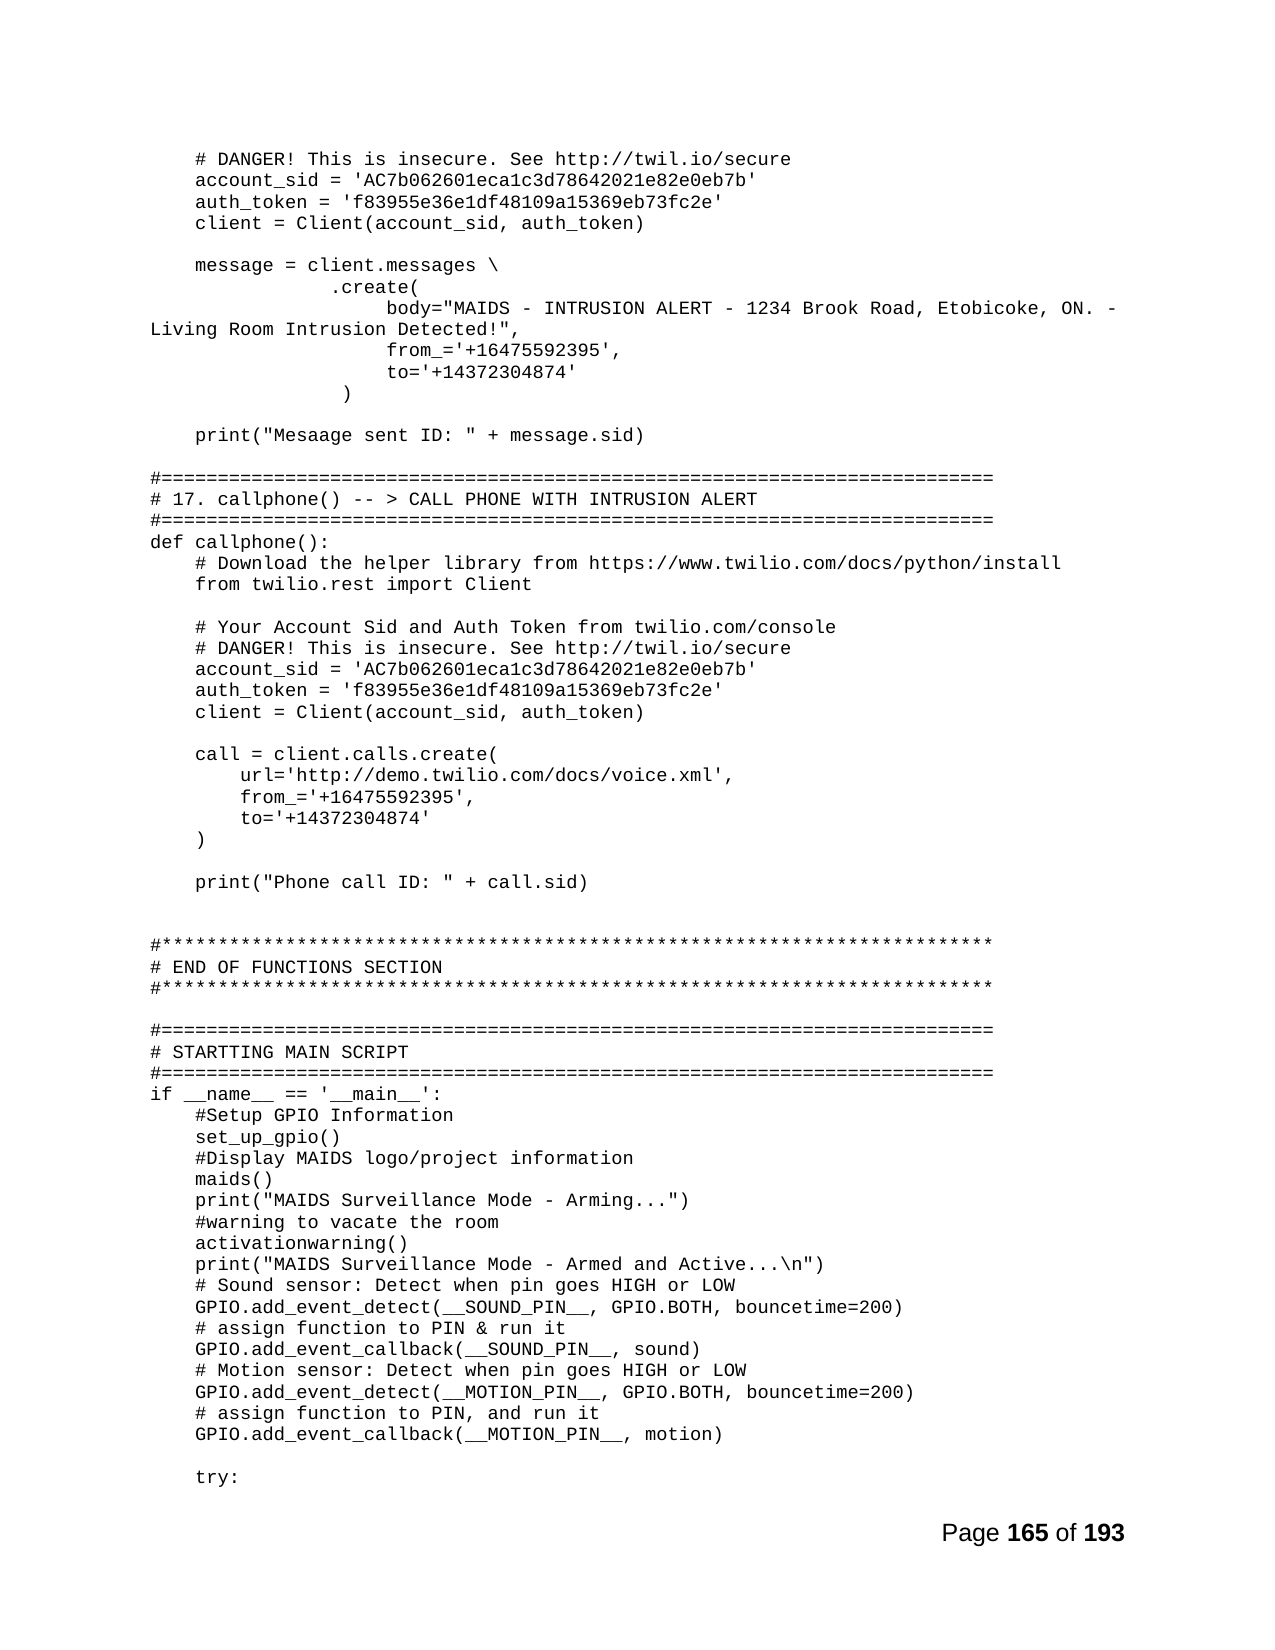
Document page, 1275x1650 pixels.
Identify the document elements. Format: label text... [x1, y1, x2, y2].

text account_sid = 'AC7b062601eca1c3d78642021e82e0eb7b' [150, 660, 1125, 681]
text # STARTTING MAIN SCRIPT [150, 1042, 1125, 1064]
text # END OF FUNCTIONS SECTION [150, 957, 1125, 979]
text message = client.messages \ [150, 256, 1125, 277]
text # Sound sensor: Detect when pin goes HIGH or LOW [150, 1276, 1125, 1297]
text print("Mesaage sent ID: " + message.sid) [150, 426, 1125, 447]
text ) [150, 384, 1125, 405]
text activationwarning() [150, 1234, 1125, 1255]
text #************************************************************************** [150, 936, 1125, 957]
text GPIO.add_event_callback(__SOUND_PIN__, sound) [150, 1340, 1125, 1361]
text #Display MAIDS logo/project information [150, 1149, 1125, 1170]
text account_sid = 'AC7b062601eca1c3d78642021e82e0eb7b' [150, 171, 1125, 192]
text from twilio.rest import Client [150, 575, 1125, 596]
text # DANGER! This is insecure. See http://twil.io/secure [150, 639, 1125, 660]
text # DANGER! This is insecure. See http://twil.io/secure [150, 150, 1125, 171]
text set_up_gpio() [150, 1127, 1125, 1149]
text #************************************************************************** [150, 979, 1125, 1000]
text # 17. callphone() -- > CALL PHONE WITH INTRUSION ALERT [150, 490, 1125, 511]
text auth_token = 'f83955e36e1df48109a15369eb73fc2e' [150, 681, 1125, 702]
text GPIO.add_event_detect(__MOTION_PIN__, GPIO.BOTH, bouncetime=200) [150, 1382, 1125, 1404]
text # assign function to PIN, and run it [150, 1404, 1125, 1425]
text # Motion sensor: Detect when pin goes HIGH or LOW [150, 1361, 1125, 1382]
text # Your Account Sid and Auth Token from twilio.com/console [150, 617, 1125, 639]
text #========================================================================== [150, 1021, 1125, 1042]
text print("Phone call ID: " + call.sid) [150, 872, 1125, 894]
text client = Client(account_sid, auth_token) [150, 214, 1125, 235]
text ) [150, 830, 1125, 851]
text def callphone(): [150, 532, 1125, 554]
text print("MAIDS Surveillance Mode - Arming...") [150, 1191, 1125, 1212]
text #========================================================================== [150, 1064, 1125, 1085]
text #========================================================================== [150, 511, 1125, 532]
text .create( [150, 277, 1125, 299]
text #========================================================================== [150, 469, 1125, 490]
text GPIO.add_event_callback(__MOTION_PIN__, motion) [150, 1425, 1125, 1446]
text from_='+16475592395', [150, 787, 1125, 809]
text # assign function to PIN & run it [150, 1319, 1125, 1340]
text if __name__ == '__main__': [150, 1085, 1125, 1106]
text to='+14372304874' [150, 809, 1125, 830]
text client = Client(account_sid, auth_token) [150, 702, 1125, 724]
text to='+14372304874' [150, 362, 1125, 384]
text body="MAIDS - INTRUSION ALERT - 1234 Brook Road, Etobicoke, ON. - Living Room Intrusion Detected!", [150, 299, 1125, 341]
text # Download the helper library from https://www.twilio.com/docs/python/install [150, 554, 1125, 575]
text call = client.calls.create( [150, 745, 1125, 766]
text url='http://demo.twilio.com/docs/voice.xml', [150, 766, 1125, 787]
text GPIO.add_event_detect(__SOUND_PIN__, GPIO.BOTH, bouncetime=200) [150, 1297, 1125, 1319]
text maids() [150, 1170, 1125, 1191]
text print("MAIDS Surveillance Mode - Armed and Active...\n") [150, 1255, 1125, 1276]
text auth_token = 'f83955e36e1df48109a15369eb73fc2e' [150, 192, 1125, 214]
text from_='+16475592395', [150, 341, 1125, 362]
text #warning to vacate the room [150, 1212, 1125, 1234]
text try: [150, 1467, 1125, 1489]
text #Setup GPIO Information [150, 1106, 1125, 1127]
